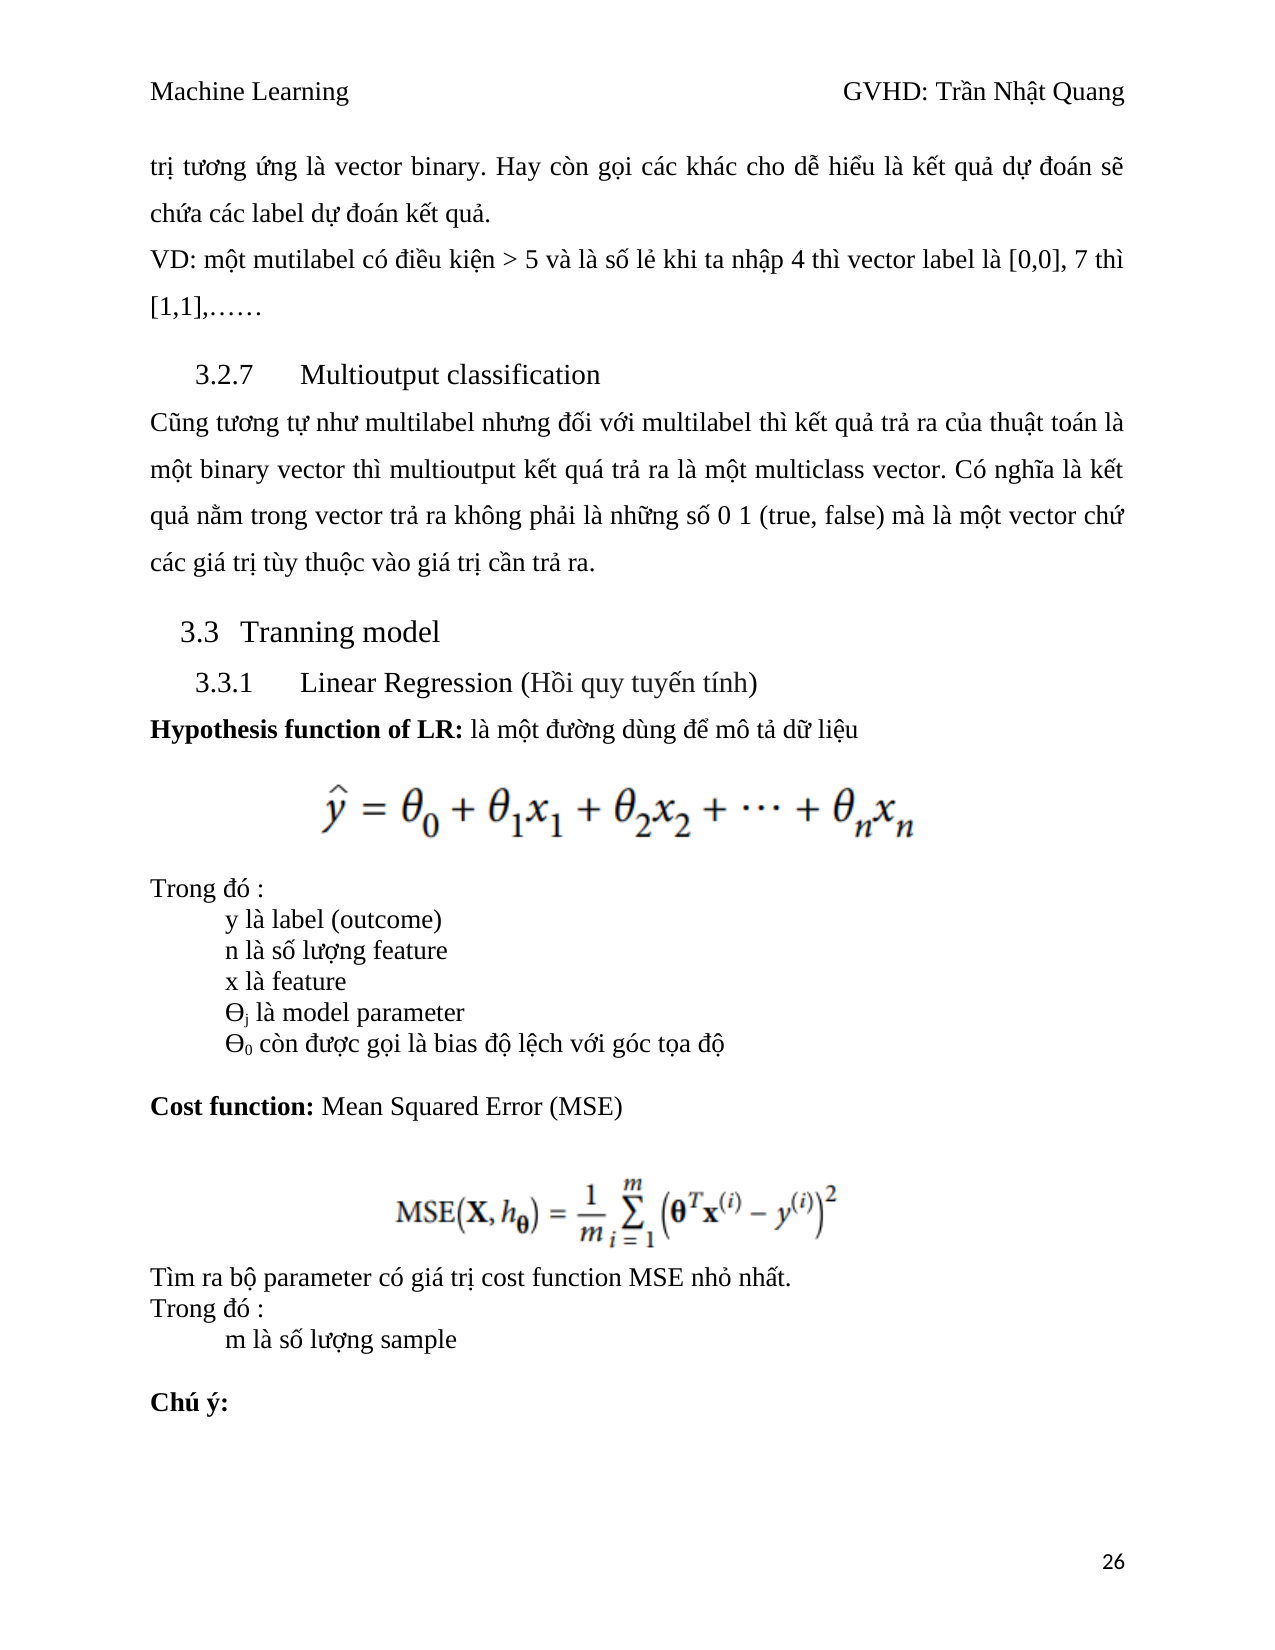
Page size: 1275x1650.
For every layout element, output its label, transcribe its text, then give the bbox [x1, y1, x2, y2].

list Cũng tương tự như multilabel nhưng đối với multilabel thì kết quả trả ra của thuật toán là một binary vector thì multioutput kết quá trả ra là một multiclass vector. Có nghĩa là kết quả nằm trong vector trả ra không phải là những số 0 1 (true, false) mà là một vector chứ các giá trị tùy thuộc vào giá trị cần trả ra. [150, 406, 1125, 577]
text ϴj là model parameter [150, 996, 1125, 1027]
text ϴ0 còn được gọi là bias độ lệch với góc tọa độ [150, 1027, 1125, 1059]
picture [311, 767, 964, 872]
subtitle Tranning model [180, 614, 1125, 649]
subtitle Multioutput classification [195, 357, 1125, 391]
subtitle Linear Regression (Hồi quy tuyến tính) [195, 665, 530, 698]
text Chú ý: [150, 1386, 1125, 1417]
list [150, 150, 1125, 228]
text Trong đó : [150, 1292, 1125, 1323]
subtitle Linear Regression (Hồi quy tuyến tính) [748, 665, 1125, 698]
text n là số lượng feature [150, 934, 1125, 965]
list VD: một mutilabel có điều kiện > 5 và là số lẻ khi ta nhập 4 thì vector label là [0,0], 7 thì [1,1],…… [150, 243, 1125, 321]
text y là label (outcome) [150, 903, 1125, 934]
text m là số lượng sample [150, 1323, 1125, 1355]
text Cost function: Mean Squared Error (MSE) [150, 1090, 1125, 1121]
text x là feature [150, 965, 1125, 996]
picture [372, 1173, 903, 1262]
text Hypothesis function of LR: là một đường dùng để mô tả dữ liệu [150, 713, 1125, 745]
